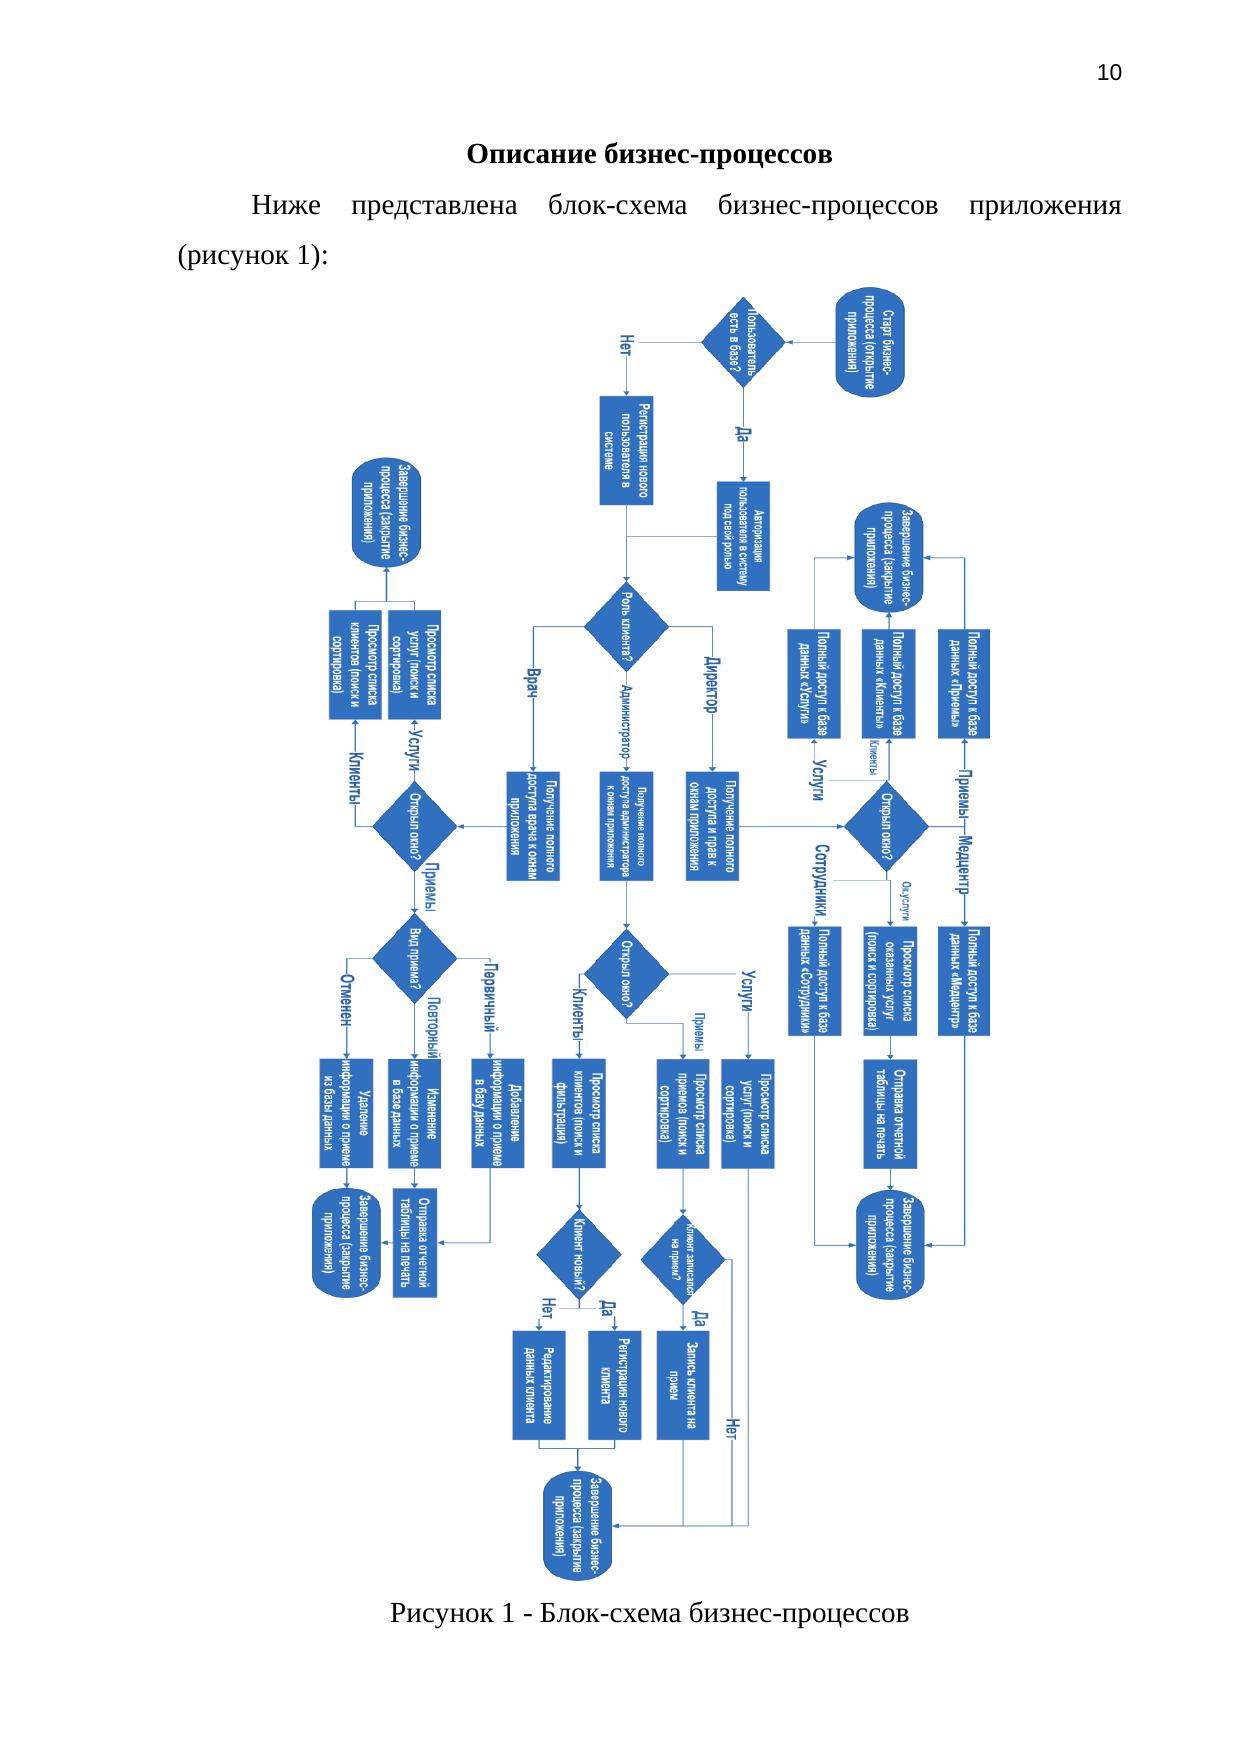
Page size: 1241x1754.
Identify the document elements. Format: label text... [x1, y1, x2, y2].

text Описание бизнес-процессов [177, 136, 1122, 170]
text Ниже представлена блок-схема бизнес-процессов приложения (рисунок 1): [177, 187, 1122, 271]
text Рисунок 1 - Блок-схема бизнес-процессов [177, 1595, 1122, 1629]
picture [309, 287, 990, 1582]
